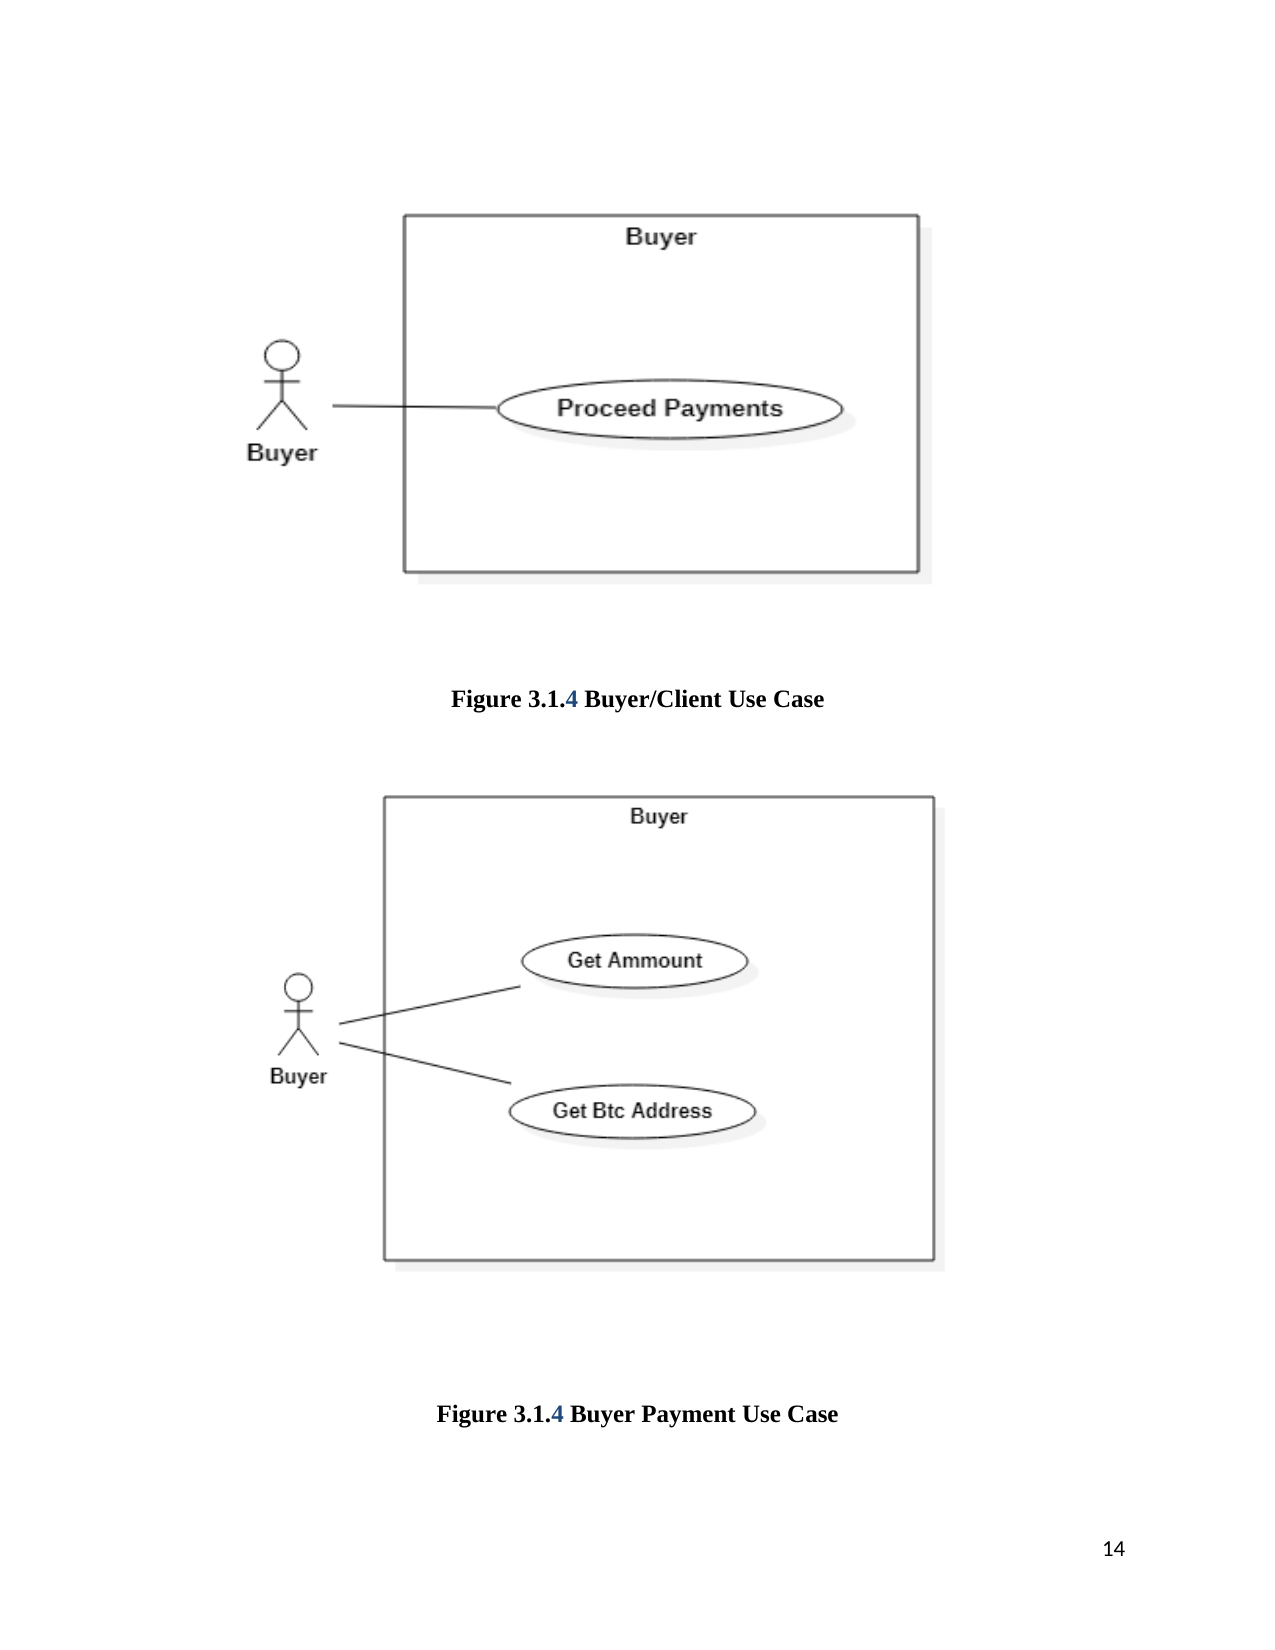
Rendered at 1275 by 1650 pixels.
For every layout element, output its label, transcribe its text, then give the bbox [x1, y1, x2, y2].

picture [211, 733, 1064, 1375]
picture [185, 150, 1090, 660]
